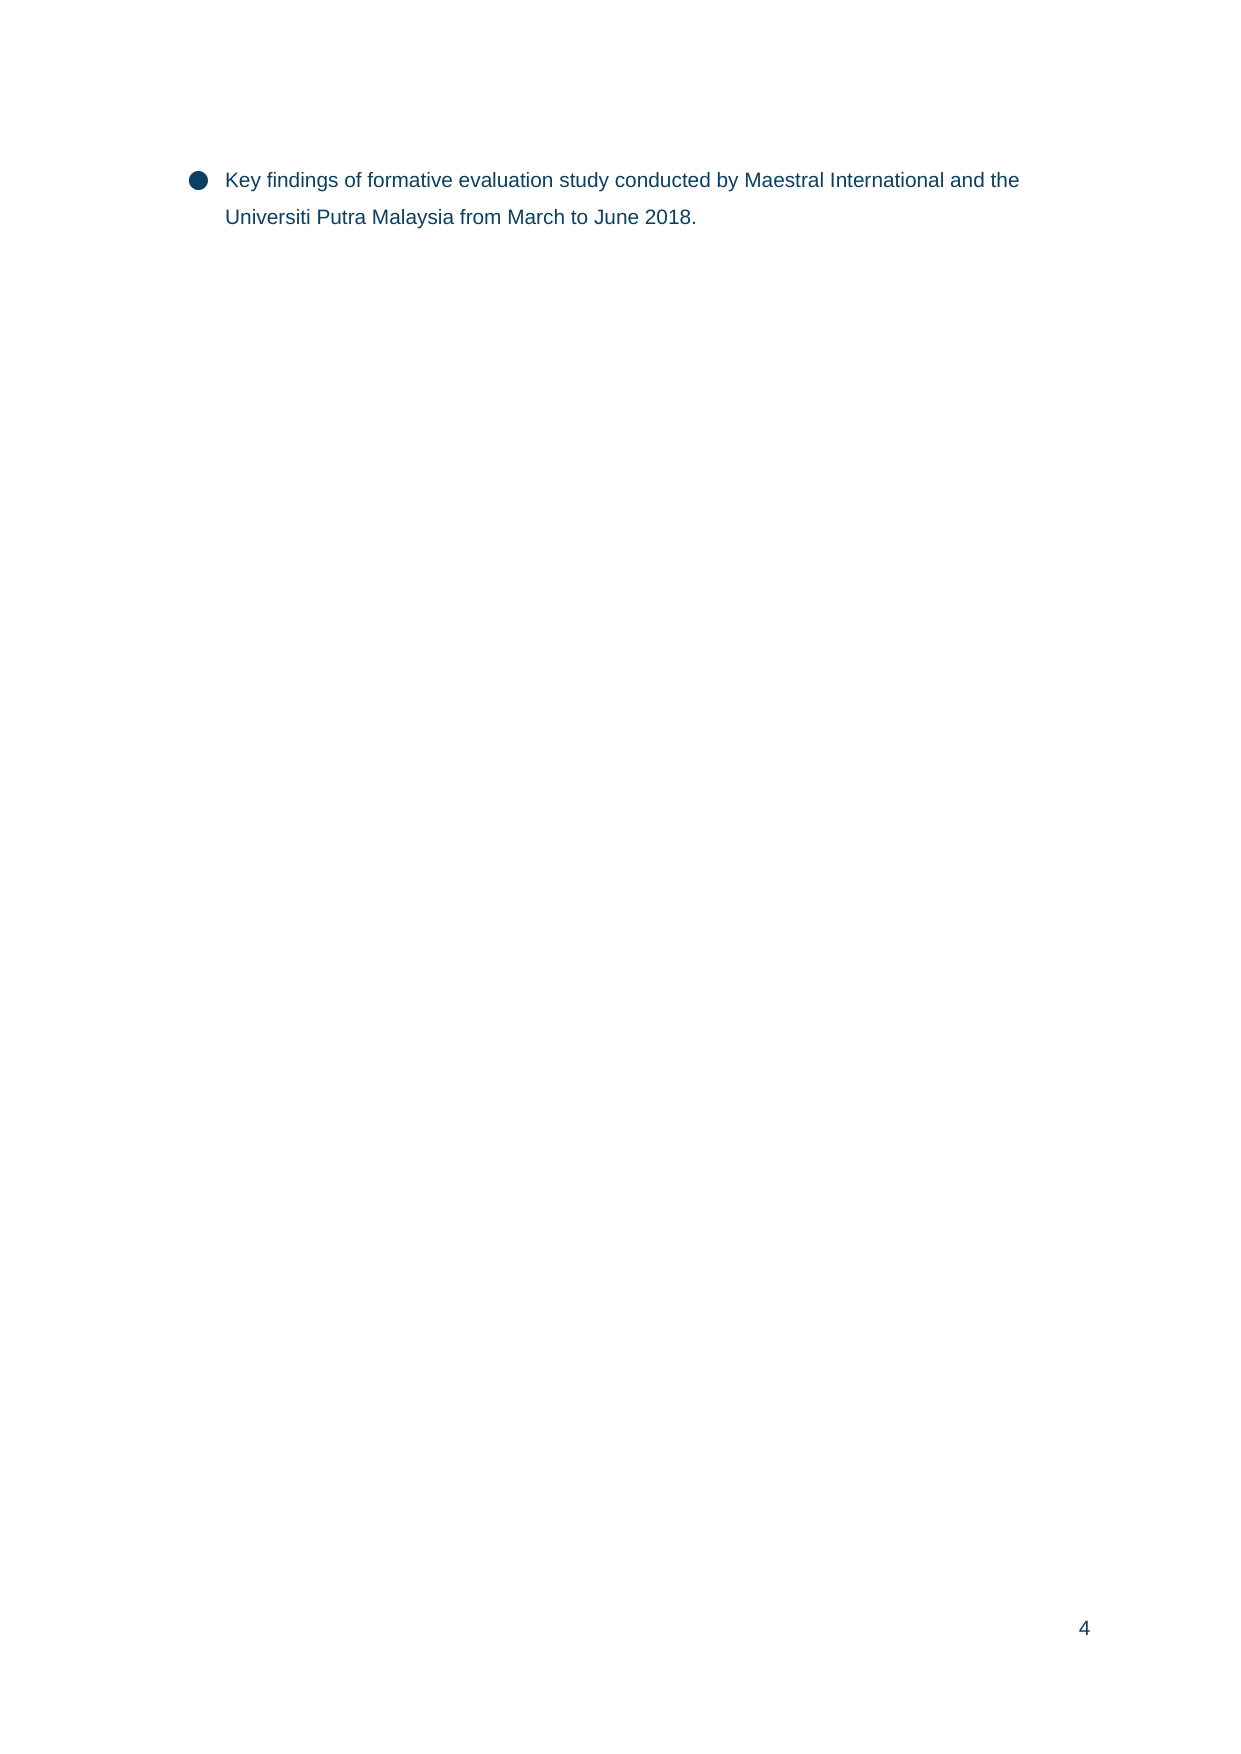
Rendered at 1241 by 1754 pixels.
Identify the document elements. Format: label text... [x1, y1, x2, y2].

list Key findings of formative evaluation study conducted by Maestral International and the Universiti Putra Malaysia from March to June 2018. [187, 150, 1090, 229]
